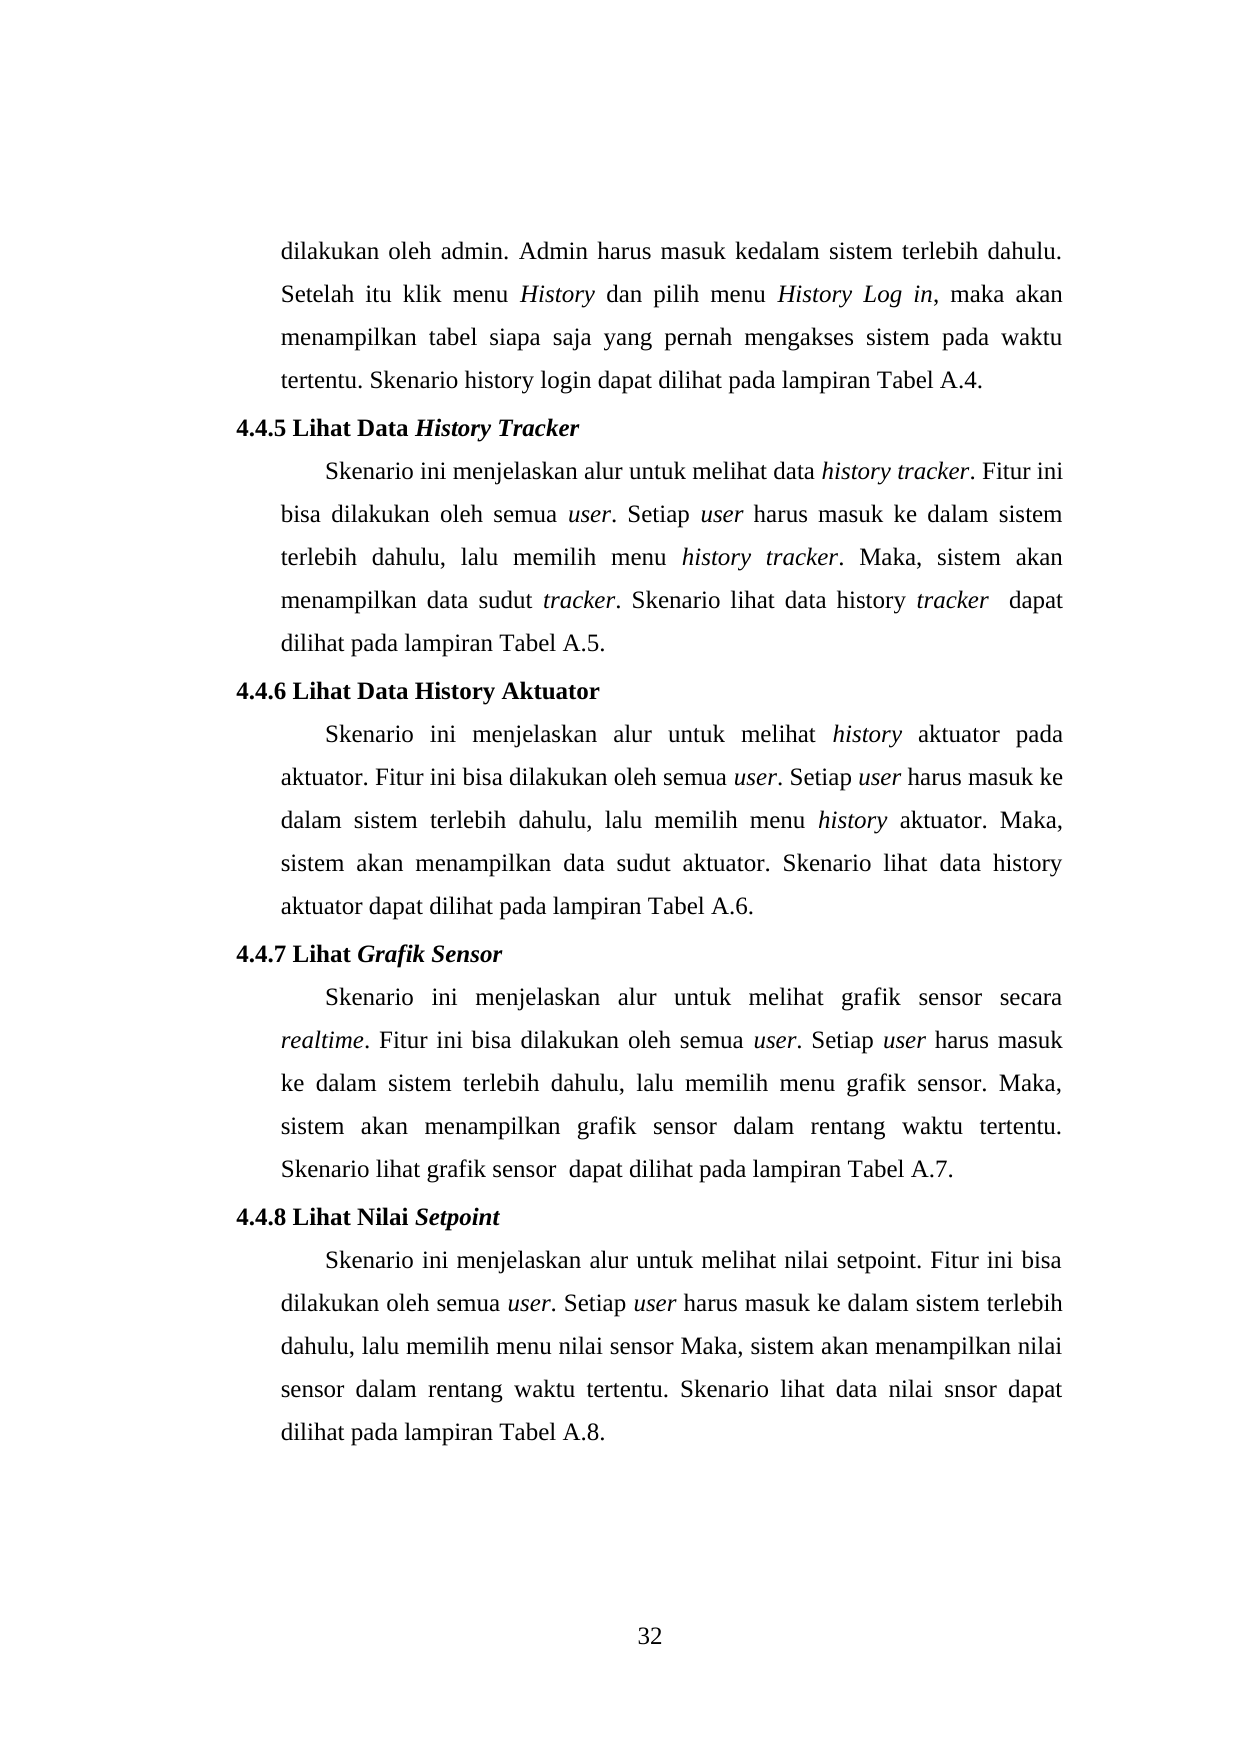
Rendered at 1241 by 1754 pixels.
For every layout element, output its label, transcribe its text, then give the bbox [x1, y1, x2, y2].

subtitle Data History Tracker [236, 413, 1063, 442]
subtitle Lihat Nilai Setpoint [236, 1202, 1063, 1230]
subtitle Data History Aktuator [236, 676, 1063, 704]
text data history trackerhistory trackertrackerdata history tracker lampiran A5 [281, 456, 1063, 657]
text nilai setpoint nilai sensornilai sensor dalam rentang waktu tertentudata nilai snsor lampiran A8 [281, 1245, 1063, 1446]
text history aktuator aktuatorhistory aktuator aktuatordata history aktuator lampiran A6 [281, 719, 1063, 920]
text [281, 236, 1063, 394]
subtitle Grafik Sensor [236, 939, 1063, 967]
text grafik sensor secara realtime grafik sensorgrafik sensor dalam rentang waktu tertentugrafik sensor lampiran A7 [281, 982, 1063, 1183]
